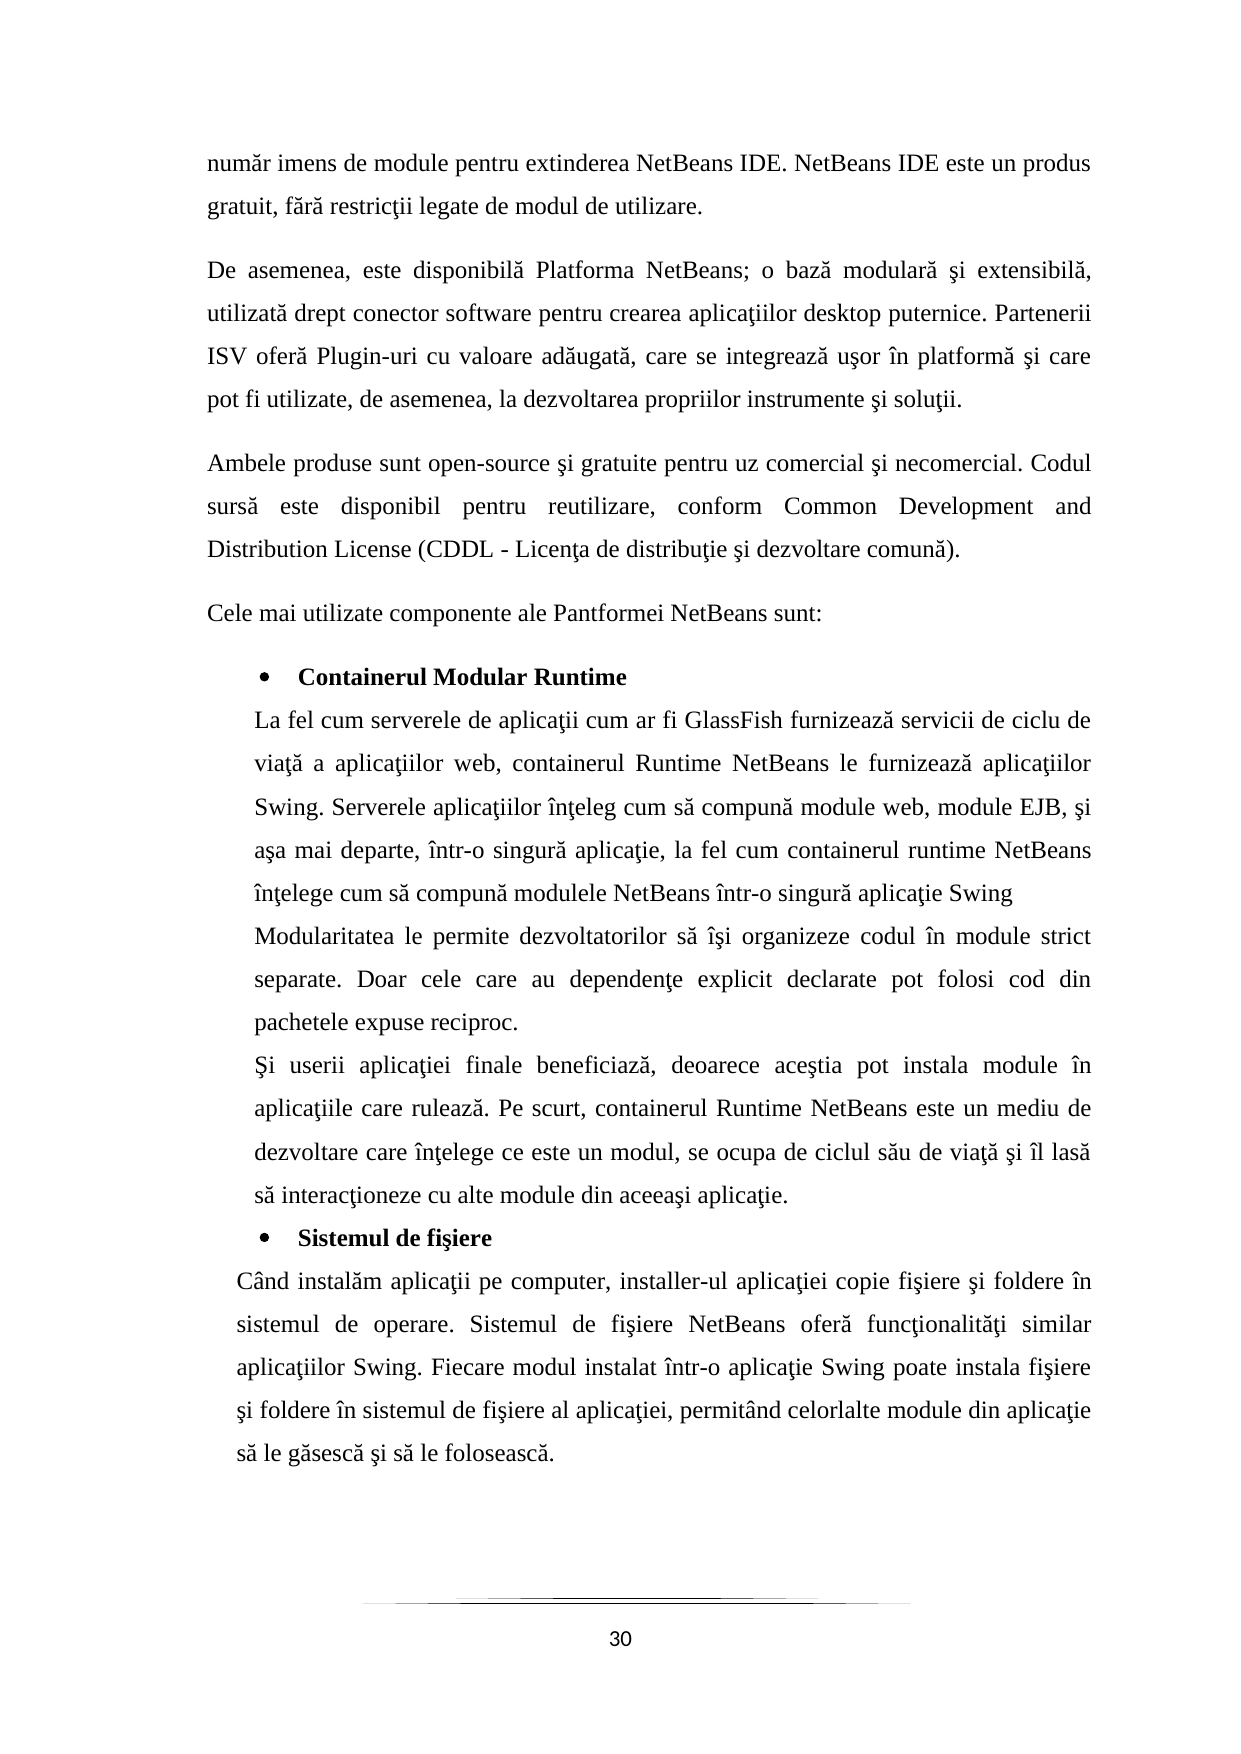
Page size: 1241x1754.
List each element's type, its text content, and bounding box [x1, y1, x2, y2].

list Când instalăm aplicaţii pe computer, installer-ul aplicaţiei copie fişiere şi foldere în sistemul de operare. Sistemul de fişiere NetBeans oferă funcţionalităţi similar aplicaţiilor Swing. Fiecare modul instalat într-o aplicaţie Swing poate instala fişiere şi foldere în sistemul de fişiere al aplicaţiei, permitând celorlalte module din aplicaţie să le găsescă şi să le folosească. [236, 1266, 1092, 1467]
list Şi userii aplicaţiei finale beneficiază, deoarece aceştia pot instala module în aplicaţiile care rulează. Pe scurt, containerul Runtime NetBeans este un mediu de dezvoltare care înţelege ce este un modul, se ocupa de ciclul său de viaţă şi îl lasă să interacţioneze cu alte module din aceeaşi aplicaţie. [254, 1050, 1092, 1208]
list La fel cum serverele de aplicaţii cum ar fi GlassFish furnizează servicii de ciclu de viaţă a aplicaţiilor web, containerul Runtime NetBeans le furnizează aplicaţiilor Swing. Serverele aplicaţiilor înţeleg cum să compună module web, module EJB, şi aşa mai departe, într-o singură aplicaţie, la fel cum containerul runtime NetBeans înţelege cum să compună modulele NetBeans într-o singură aplicaţie Swing [254, 705, 1092, 907]
list Sistemul de fişiere [242, 1223, 1092, 1252]
text Cele mai utilizate componente ale Pantformei NetBeans sunt: [207, 598, 1092, 627]
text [207, 148, 1092, 219]
list Containerul Modular Runtime [242, 662, 1092, 691]
text Ambele produse sunt open-source şi gratuite pentru uz comercial şi necomercial. Codul sursă este disponibil pentru reutilizare, conform Common Development and Distribution License (CDDL - Licenţa de distribuţie şi dezvoltare comună). [207, 448, 1092, 563]
text De asemenea, este disponibilă Platforma NetBeans; o bază modulară şi extensibilă, utilizată drept conector software pentru crearea aplicaţiilor desktop puternice. Partenerii ISV oferă Plugin-uri cu valoare adăugată, care se integrează uşor în platformă şi care pot fi utilizate, de asemenea, la dezvoltarea propriilor instrumente şi soluţii. [207, 255, 1092, 413]
list Modularitatea le permite dezvoltatorilor să îşi organizeze codul în module strict separate. Doar cele care au dependenţe explicit declarate pot folosi cod din pachetele expuse reciproc. [254, 921, 1092, 1036]
